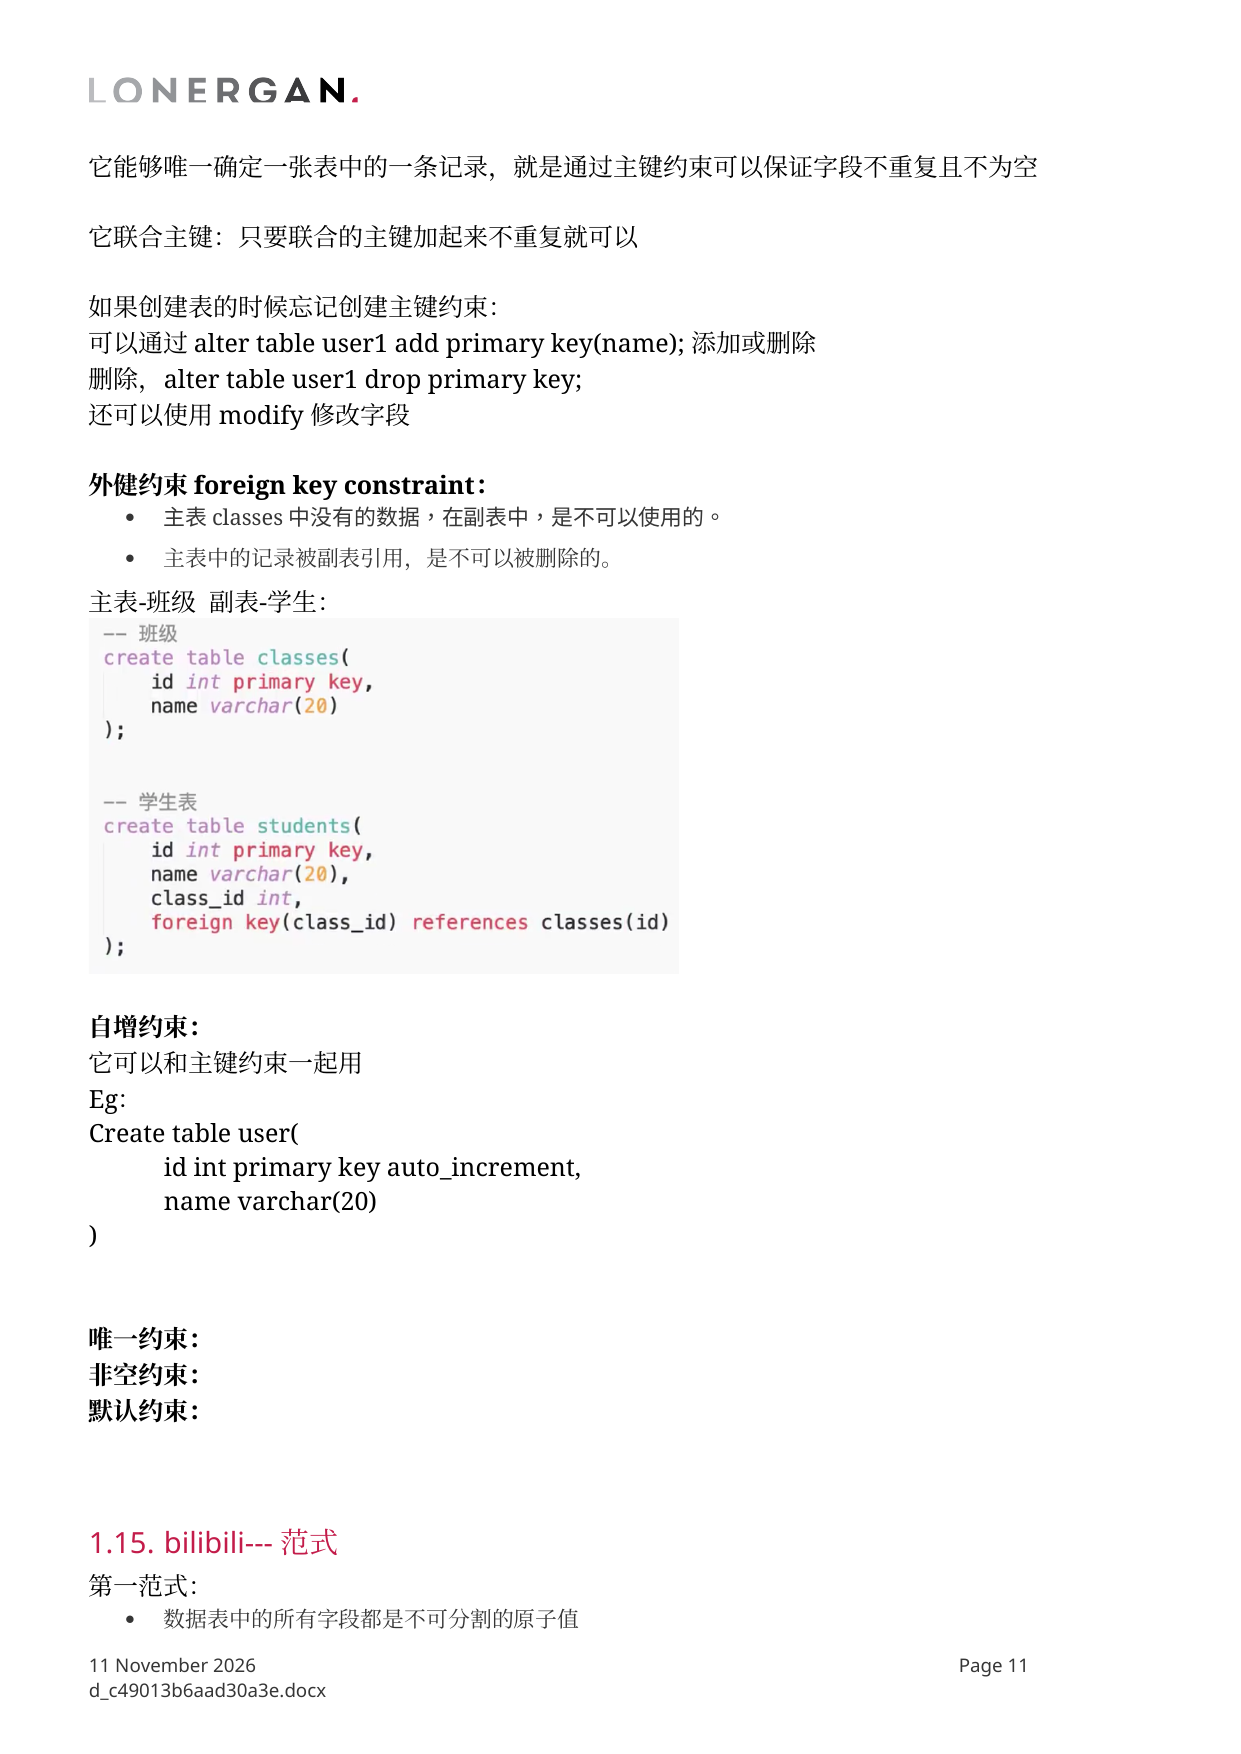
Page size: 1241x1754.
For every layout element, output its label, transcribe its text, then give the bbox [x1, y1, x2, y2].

subtitle bilibili--- 范式 [89, 1520, 1155, 1562]
list 数据表中的所有字段都是不可分割的原子值 [126, 1602, 1155, 1634]
list 主表classes 中没有的数据，在副表中，是不可以使用的。 [126, 502, 1155, 532]
text 如果创建表的时候忘记创建主键约束： [89, 288, 1152, 324]
text 它联合主键：只要联合的主键加起来不重复就可以 [89, 218, 1152, 254]
text 它能够唯一确定一张表中的一条记录，就是通过主键约束可以保证字段不重复且不为空 [89, 148, 1152, 184]
text ) [89, 1218, 1152, 1252]
text 非空约束： [89, 1356, 1152, 1392]
text 还可以使用modify 修改字段 [89, 396, 1152, 432]
text Eg： [89, 1079, 1152, 1115]
text id int primary key auto_increment, [89, 1149, 1152, 1183]
picture [88, 618, 679, 974]
text 自增约束： [89, 1007, 1152, 1043]
text 它可以和主键约束一起用 [89, 1043, 1152, 1079]
text Create table user( [89, 1115, 1152, 1149]
list 主表中的记录被副表引用，是不可以被删除的。 [126, 541, 1155, 573]
text 默认约束： [89, 1392, 1152, 1428]
text 外健约束foreign key constraint： [89, 466, 1152, 502]
text 唯一约束： [89, 1320, 1152, 1356]
picture [88, 77, 358, 103]
text 第一范式： [89, 1566, 1152, 1602]
text 删除，alter table user1 drop primary key; [89, 360, 1152, 396]
text name varchar(20) [89, 1183, 1152, 1218]
text 可以通过alter table user1 add primary key(name); 添加或删除 [89, 324, 1152, 360]
text 主表-班级 副表-学生： [89, 583, 1152, 619]
